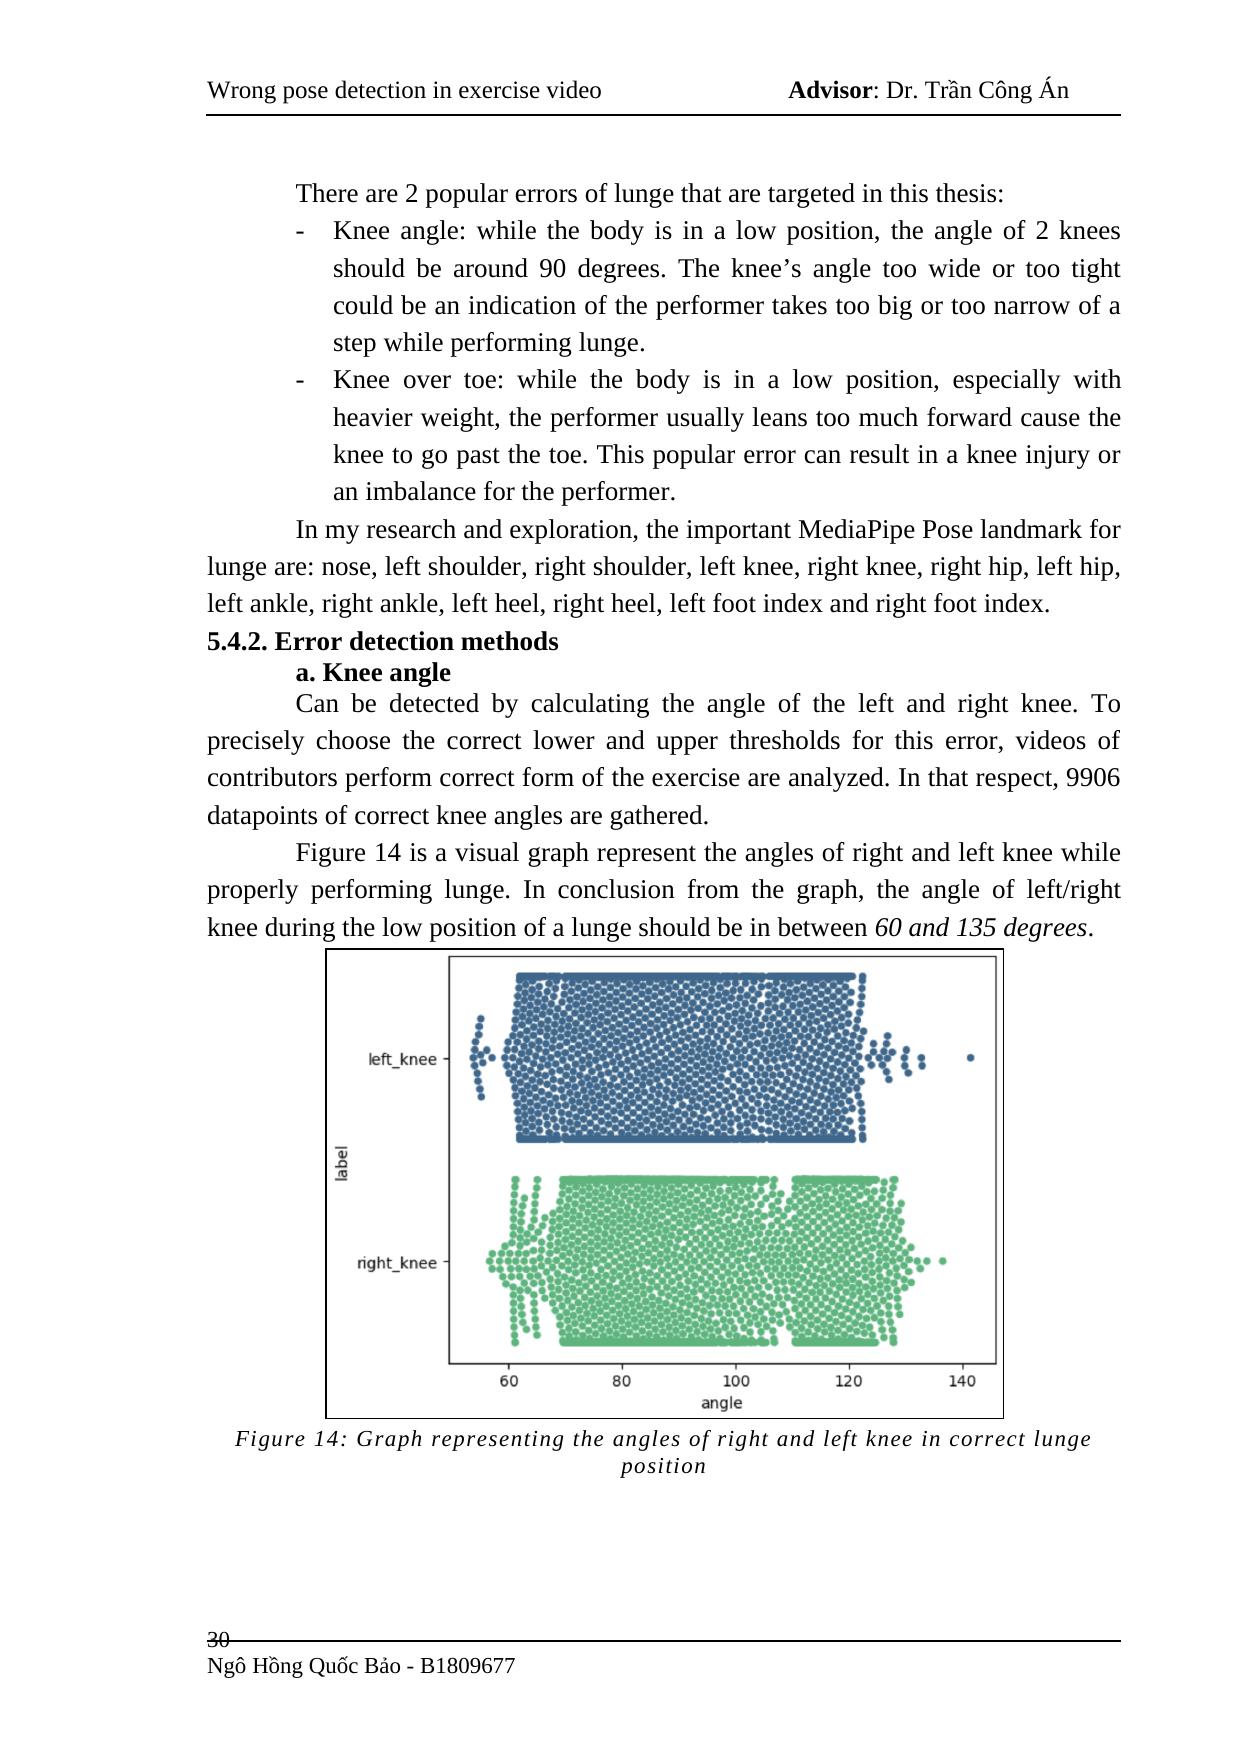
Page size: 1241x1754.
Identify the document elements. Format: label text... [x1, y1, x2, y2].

list Knee over toe: while the body is in a low position, especially with heavier weight, the performer usually leans too much forward cause the knee to go past the toe. This popular error can result in a knee injury or an imbalance for the performer. [295, 364, 1122, 507]
text Figure 14: Graph representing the angles of right and left knee in correct lunge position [207, 1425, 1122, 1478]
text Can be detected by calculating the angle of the left and right knee. To precisely choose the correct lower and upper thresholds for this error, videos of contributors perform correct form of the exercise are analyzed. In that respect, 9906 datapoints of correct knee angles are gathered. [207, 687, 1122, 830]
text Figure 14 is a visual graph represent the angles of right and left knee while properly performing lunge. In conclusion from the graph, the angle of left/right knee during the low position of a lunge should be in between 60 and 135 degrees. [207, 836, 1122, 942]
text In my research and exploration, the important MediaPipe Pose landmark for lunge are: nose, left shoulder, right shoulder, left knee, right knee, right hip, left hip, left ankle, right ankle, left heel, right heel, left foot index and right foot index. [207, 513, 1122, 618]
list Knee angle: while the body is in a low position, the angle of 2 knees should be around 90 degrees. The knee’s angle too wide or too tight could be an indication of the performer takes too big or too narrow of a step while performing lunge. [295, 214, 1122, 357]
text 5.4.2. Error detection methods [207, 625, 1122, 656]
picture [327, 950, 1003, 1418]
text a. Knee angle [207, 656, 1122, 687]
text There are 2 popular errors of lunge that are targeted in this thesis: [207, 177, 1122, 208]
